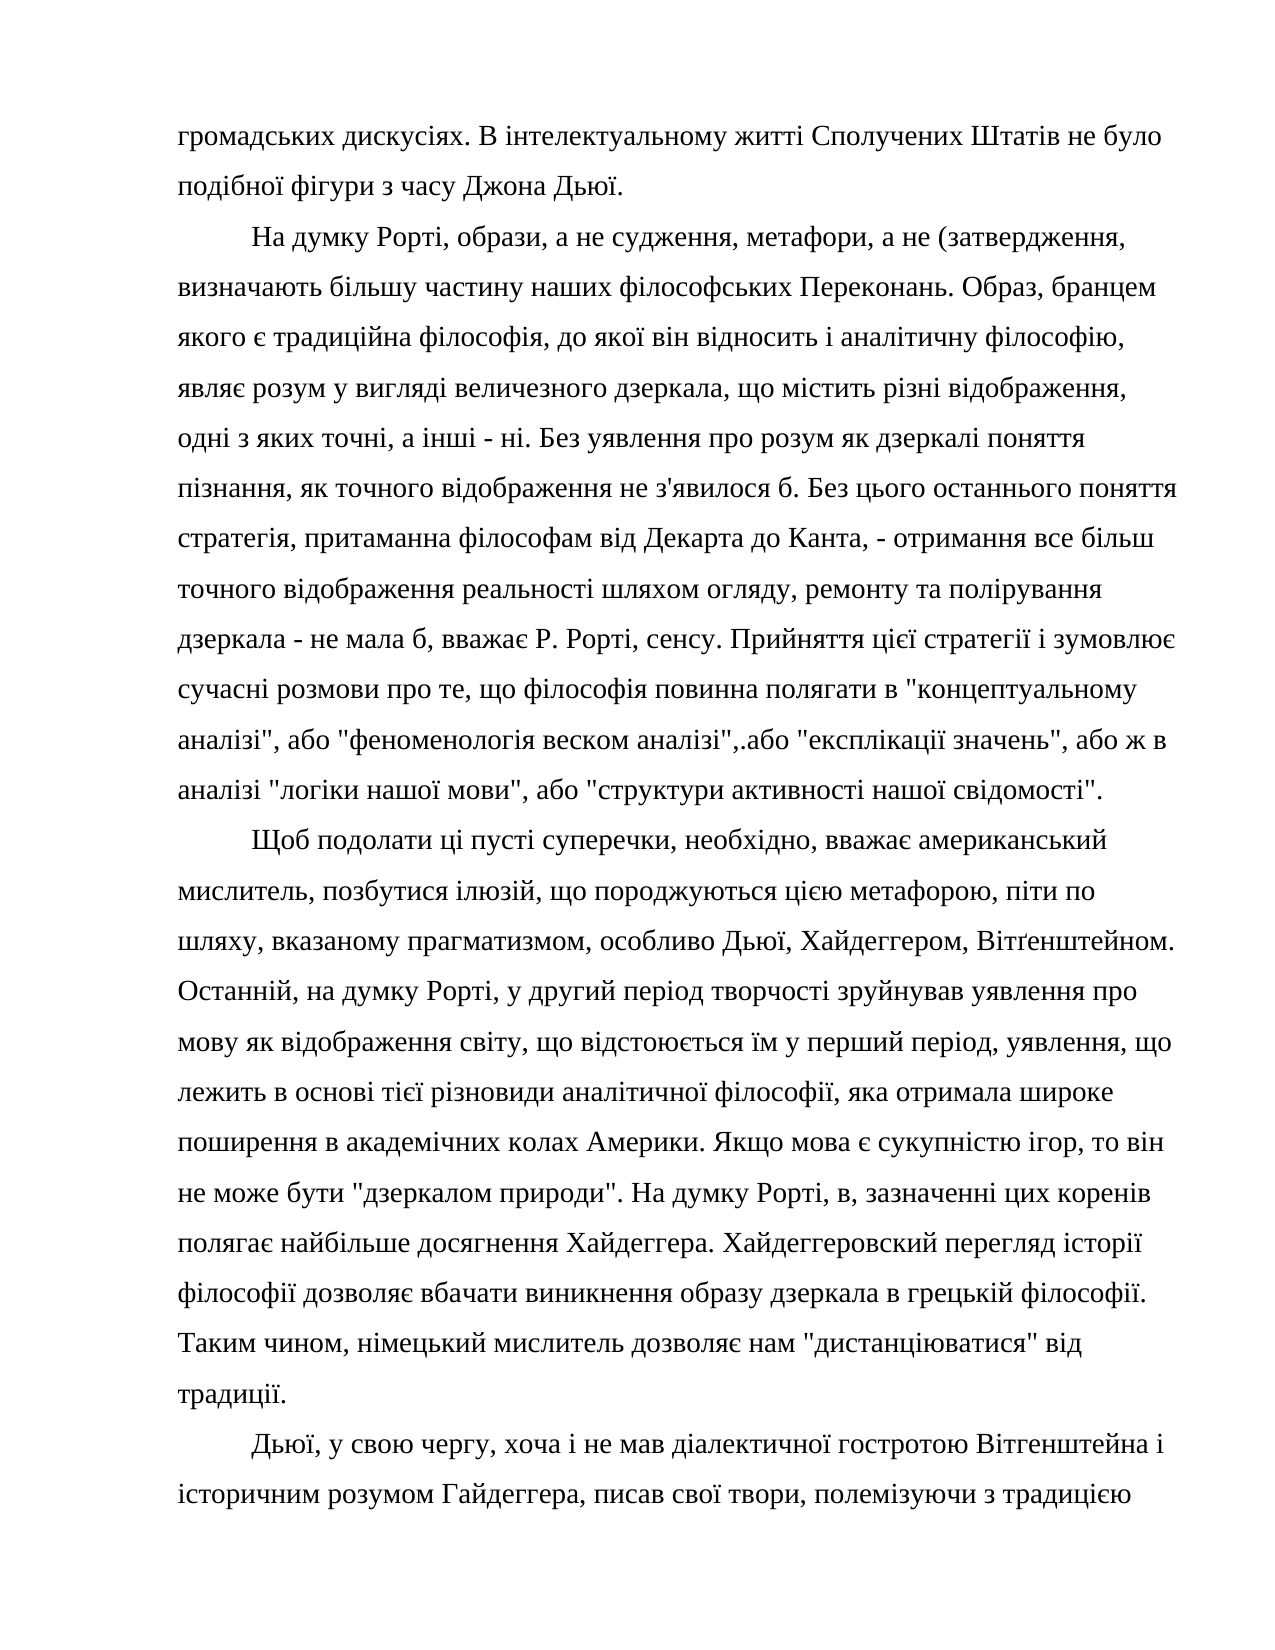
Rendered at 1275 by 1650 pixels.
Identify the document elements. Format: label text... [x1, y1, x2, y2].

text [177, 1426, 1186, 1510]
text Щоб подолати ці пусті суперечки, необхідно, вважає американський мислитель, позбутися ілюзій, що породжуються цією метафорою, піти по шляху, вказаному прагматизмом, особливо Дьюї, Хайдеггером, Вітґенштейном. Останній, на думку Рорті, у другий період творчості зруйнував уявлення про мову як відображення світу, що відстоюється їм у перший період, уявлення, що лежить в основі тієї різновиди аналітичної філософії, яка отримала широке поширення в академічних колах Америки. Якщо мова є сукупністю ігор, то він не може бути "дзеркалом природи". На думку Рорті, в, зазначенні цих коренів полягає найбільше досягнення Хайдеггера. Хайдеггеровский перегляд історії філософії дозволяє вбачати виникнення образу дзеркала в грецькій філософії. Таким чином, німецький мислитель дозволяє нам "дистанціюватися" від традиції. [177, 822, 1186, 1409]
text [177, 118, 1186, 202]
text На думку Рорті, образи, а не судження, метафори, а не (затвердження, визначають більшу частину наших філософських Переконань. Образ, бранцем якого є традиційна філософія, до якої він відносить і аналітичну філософію, являє розум у вигляді величезного дзеркала, що містить різні відображення, одні з яких точні, а інші - ні. Без уявлення про розум як дзеркалі поняття пізнання, як точного відображення не з'явилося б. Без цього останнього поняття стратегія, притаманна філософам від Декарта до Канта, - отримання все більш точного відображення реальності шляхом огляду, ремонту та полірування дзеркала - не мала б, вважає Р. Рорті, сенсу. Прийняття цієї стратегії і зумовлює сучасні розмови про те, що філософія повинна полягати в "концептуальному аналізі", або "феноменологія веском аналізі",.або "експлікації значень", або ж в аналізі "логіки нашої мови", або "структури активності нашої свідомості". [177, 219, 1186, 806]
